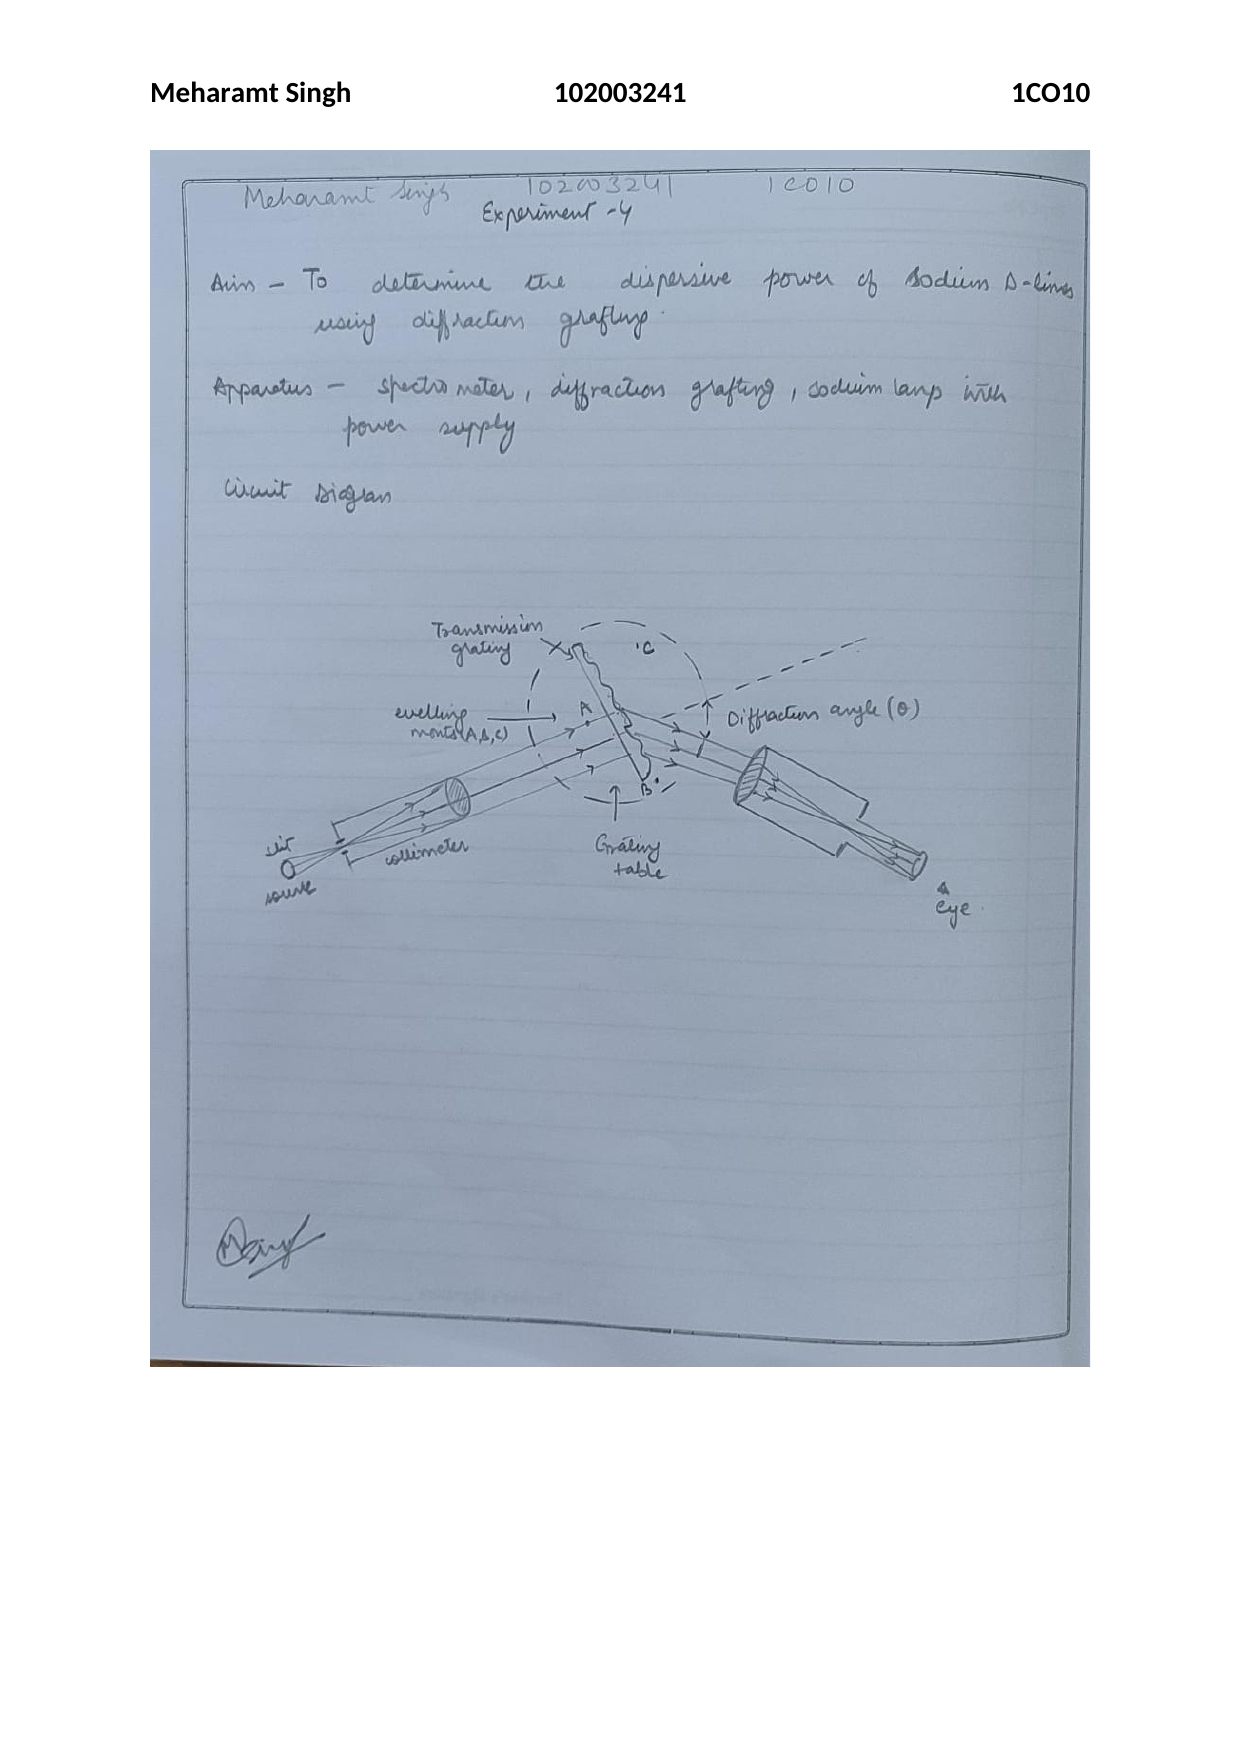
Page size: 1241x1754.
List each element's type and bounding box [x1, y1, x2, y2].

picture [150, 150, 1091, 1367]
